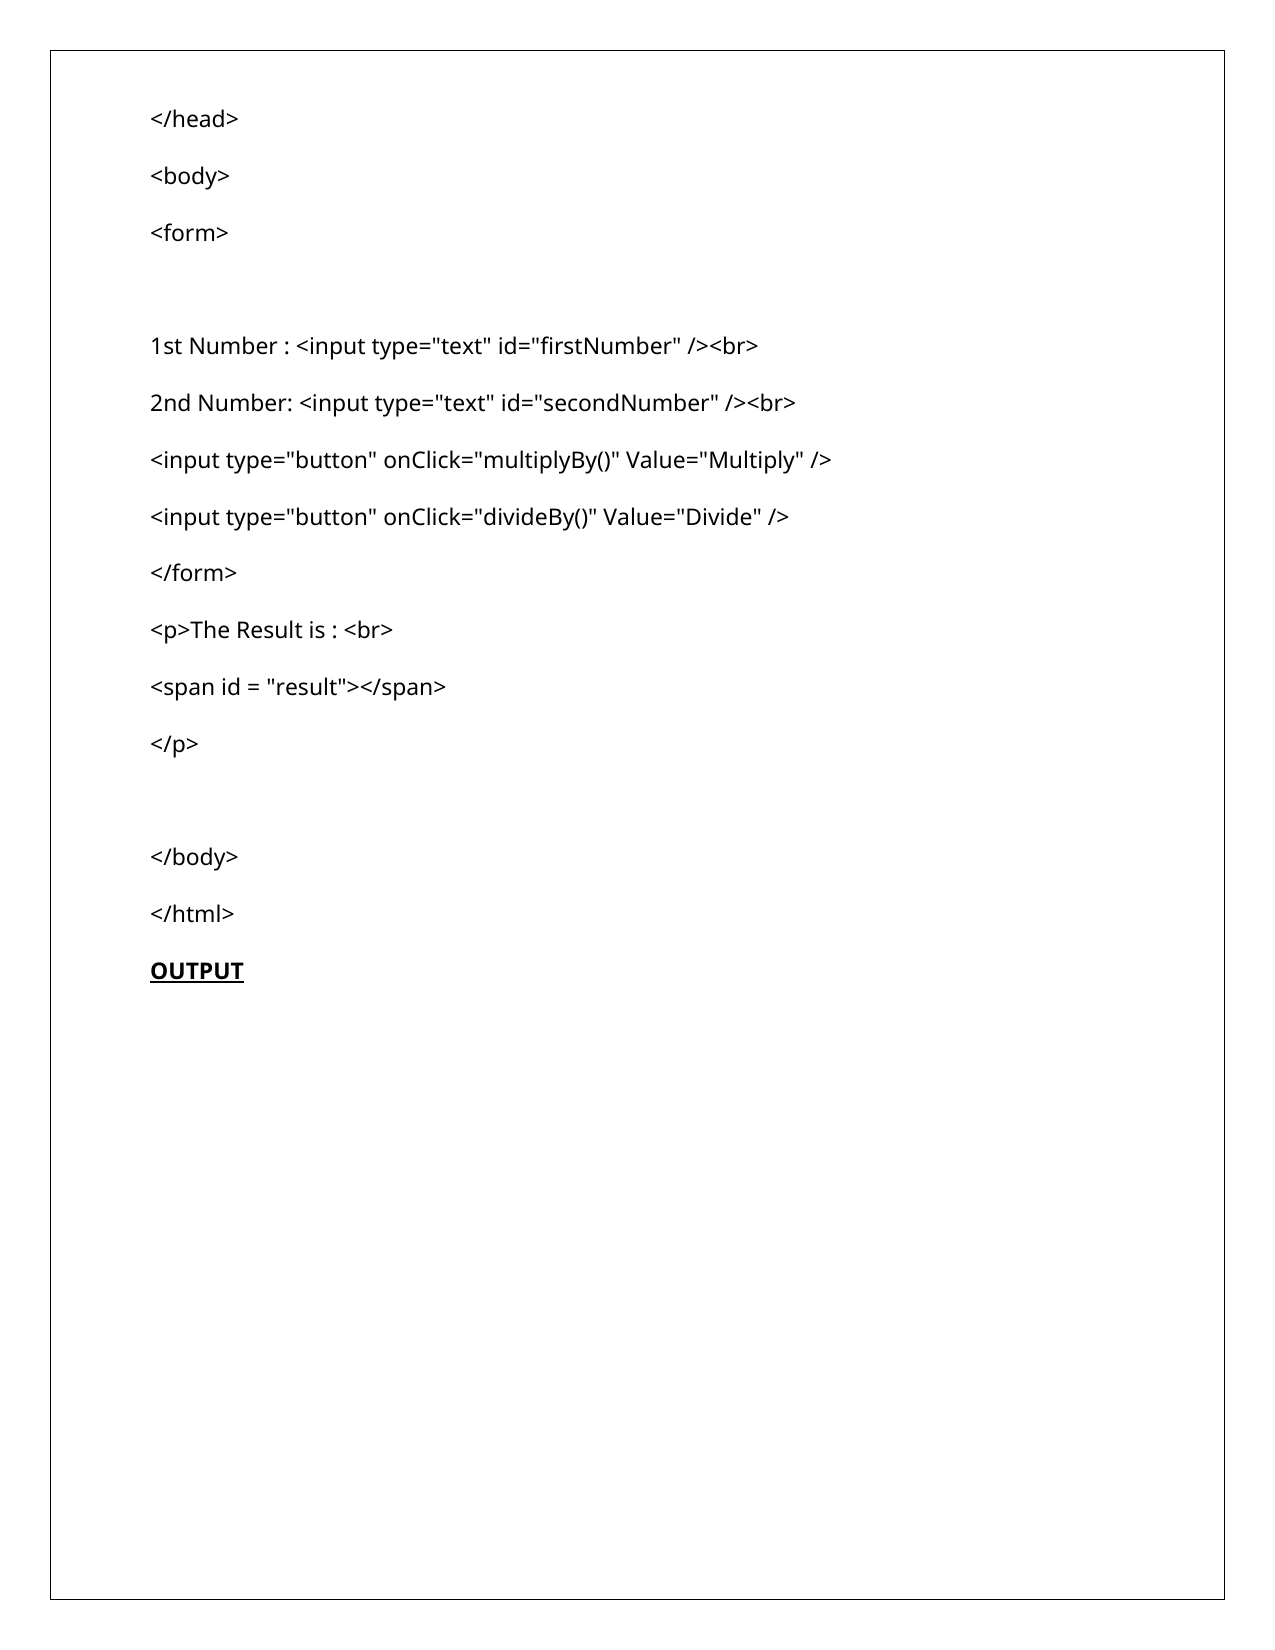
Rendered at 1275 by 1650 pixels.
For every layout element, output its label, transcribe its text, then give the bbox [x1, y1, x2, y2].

text </head> [150, 103, 1125, 134]
text </form> [150, 557, 1125, 588]
text <p>The Result is : <br> [150, 614, 1125, 645]
text <input type="button" onClick="divideBy()" Value="Divide" /> [150, 500, 1125, 532]
text <input type="button" onClick="multiplyBy()" Value="Multiply" /> [150, 444, 1125, 475]
text </body> [150, 841, 1125, 872]
text <span id = "result"></span> [150, 671, 1125, 702]
text <body> [150, 160, 1125, 191]
text </p> [150, 727, 1125, 759]
text 1st Number : <input type="text" id="firstNumber" /><br> [150, 330, 1125, 361]
text 2nd Number: <input type="text" id="secondNumber" /><br> [150, 387, 1125, 418]
text </html> [150, 898, 1125, 929]
text <form> [150, 217, 1125, 248]
text OUTPUT [150, 954, 1125, 986]
